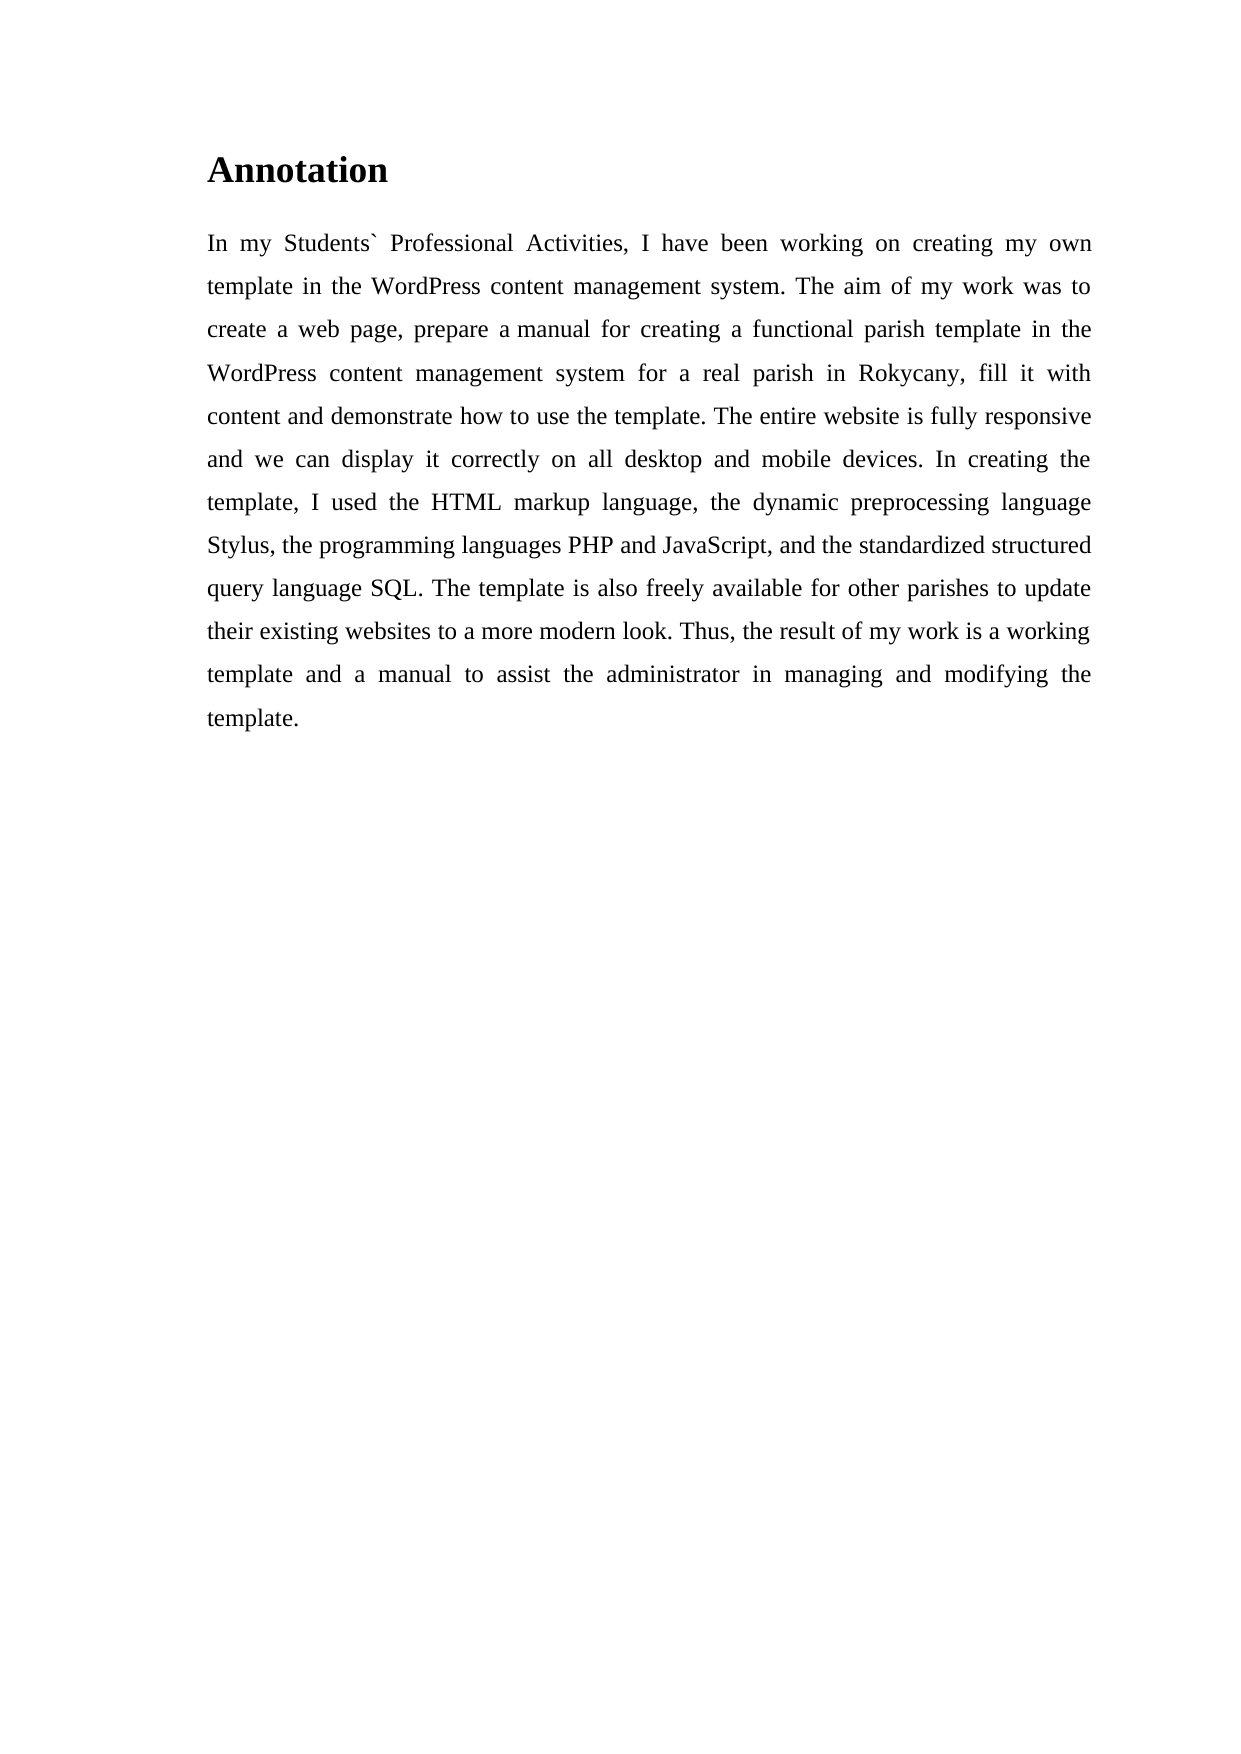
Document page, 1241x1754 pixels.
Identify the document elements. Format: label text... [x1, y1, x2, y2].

text In my Students` Professional Activities, I have been working on creating my own template in the WordPress content management system. The aim of my work was to create a web page, prepare a manual for creating a functional parish template in the WordPress content management system for a real parish in Rokycany, fill it with content and demonstrate how to use the template. The entire website is fully responsive and we can display it correctly on all desktop and mobile devices. In creating the template, I used the HTML markup language, the dynamic preprocessing language Stylus, the programming languages PHP and JavaScript, and the standardized structured query language SQL. The template is also freely available for other parishes to update their existing websites to a more modern look. Thus, the result of my work is a working template and a manual to assist the administrator in managing and modifying the template. [207, 228, 1092, 731]
text Annotation [207, 148, 1092, 191]
